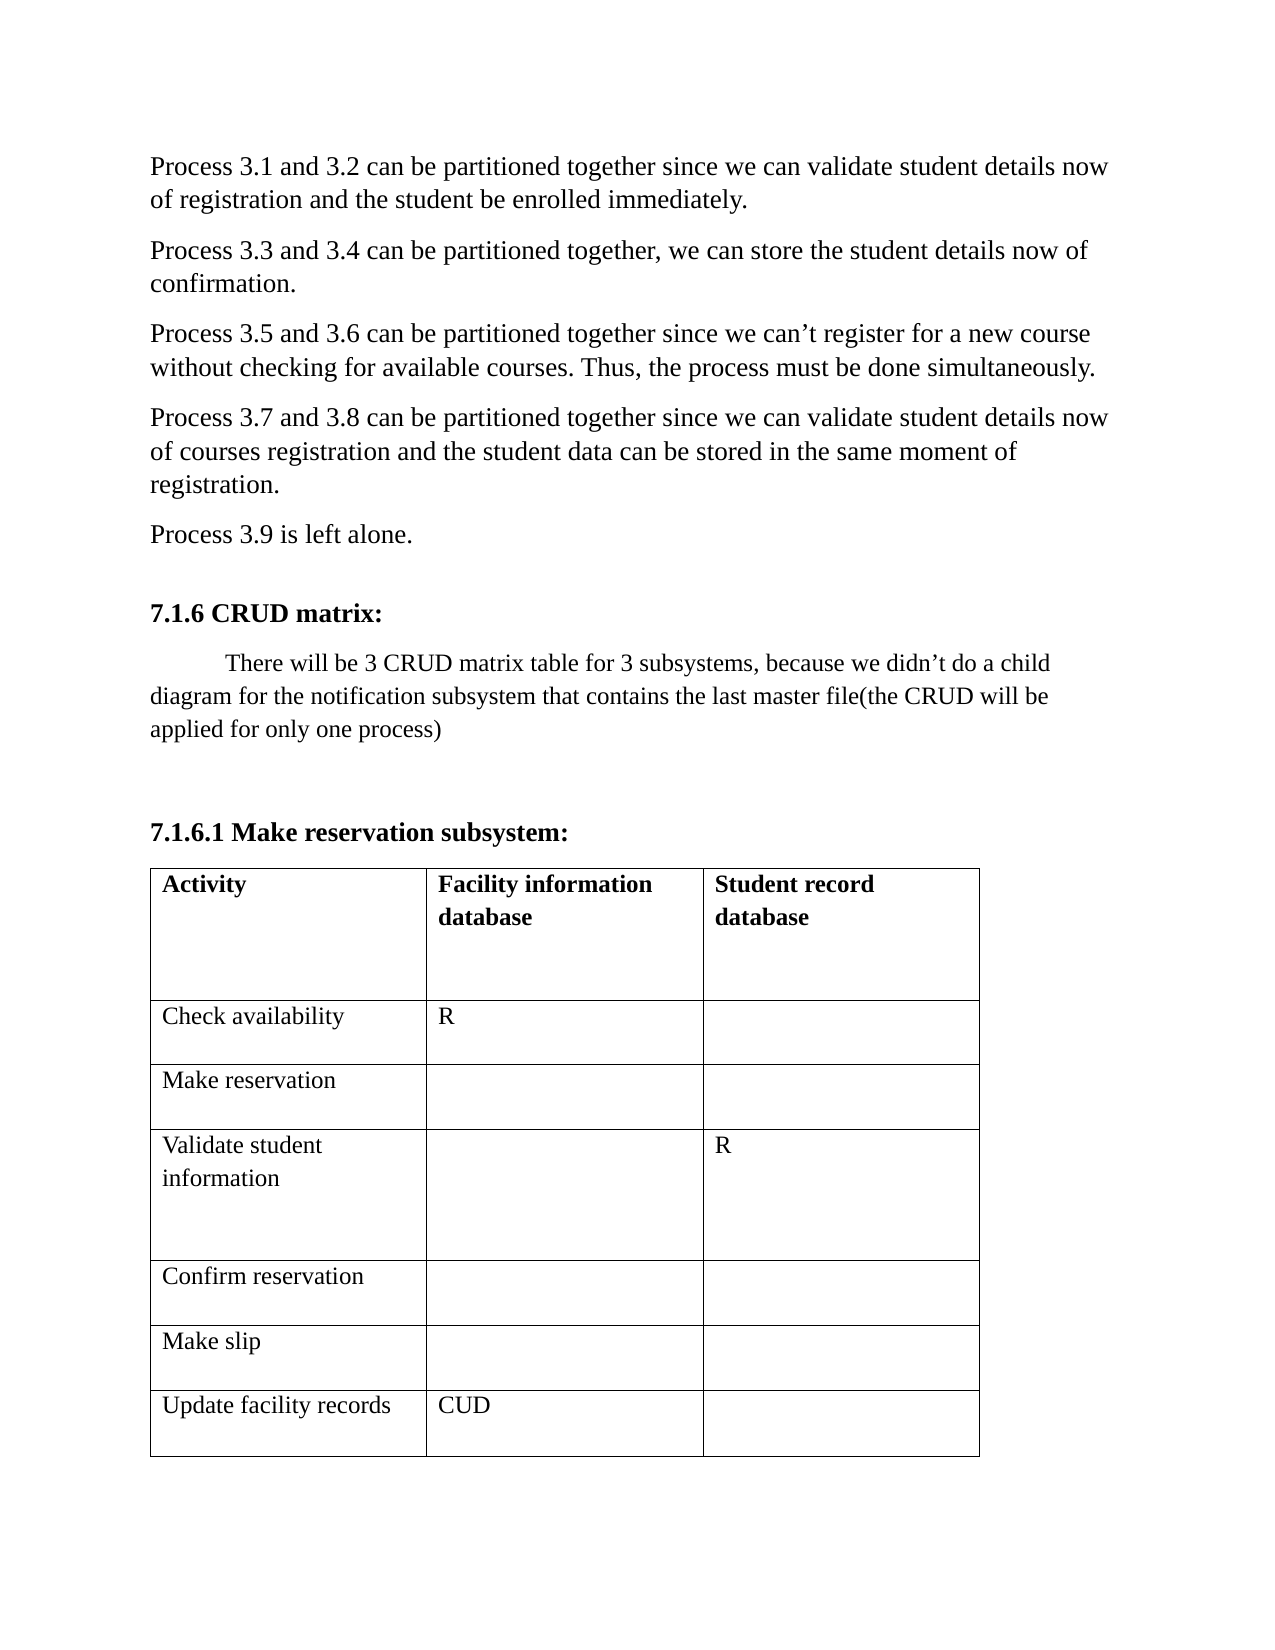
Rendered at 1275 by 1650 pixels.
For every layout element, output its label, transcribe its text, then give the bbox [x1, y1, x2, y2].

table_cell Make reservation [151, 1065, 426, 1129]
table_cell Update facility records [151, 1391, 426, 1456]
table_cell Confirm reservation [151, 1261, 426, 1325]
text Process 3.1 and 3.2 can be partitioned together since we can validate student details now of registration and the student be enrolled immediately. [150, 150, 1125, 215]
table_cell [427, 1130, 703, 1260]
text Process 3.5 and 3.6 can be partitioned together since we can’t register for a new course without checking for available courses. Thus, the process must be done simultaneously. [150, 317, 1125, 382]
table_cell [704, 1261, 979, 1325]
table_cell [704, 1391, 979, 1456]
table_header Student record database [704, 869, 979, 1000]
table_cell [704, 1001, 979, 1064]
table_header Activity [151, 869, 426, 1000]
table_cell R [704, 1130, 979, 1260]
table_cell [427, 1065, 703, 1129]
text 7.1.6.1 Make reservation subsystem: [150, 816, 1125, 847]
text There will be 3 CRUD matrix table for 3 subsystems, because we didn’t do a child diagram for the notification subsystem that contains the last master file(the CRUD will be applied for only one process) [150, 648, 1125, 742]
table_cell CUD [427, 1391, 703, 1456]
text Process 3.9 is left alone. [150, 518, 1125, 550]
table_cell [704, 1065, 979, 1129]
table_cell [427, 1261, 703, 1325]
table_cell R [427, 1001, 703, 1064]
table_cell [704, 1326, 979, 1389]
text Process 3.3 and 3.4 can be partitioned together, we can store the student details now of confirmation. [150, 234, 1125, 298]
table_cell Make slip [151, 1326, 426, 1389]
text 7.1.6 CRUD matrix: [150, 597, 1125, 629]
table_cell Validate student information [151, 1130, 426, 1260]
table_cell [427, 1326, 703, 1389]
text Process 3.7 and 3.8 can be partitioned together since we can validate student details now of courses registration and the student data can be stored in the same moment of registration. [150, 401, 1125, 499]
table_cell Check availability [151, 1001, 426, 1064]
table_header Facility information database [427, 869, 703, 1000]
